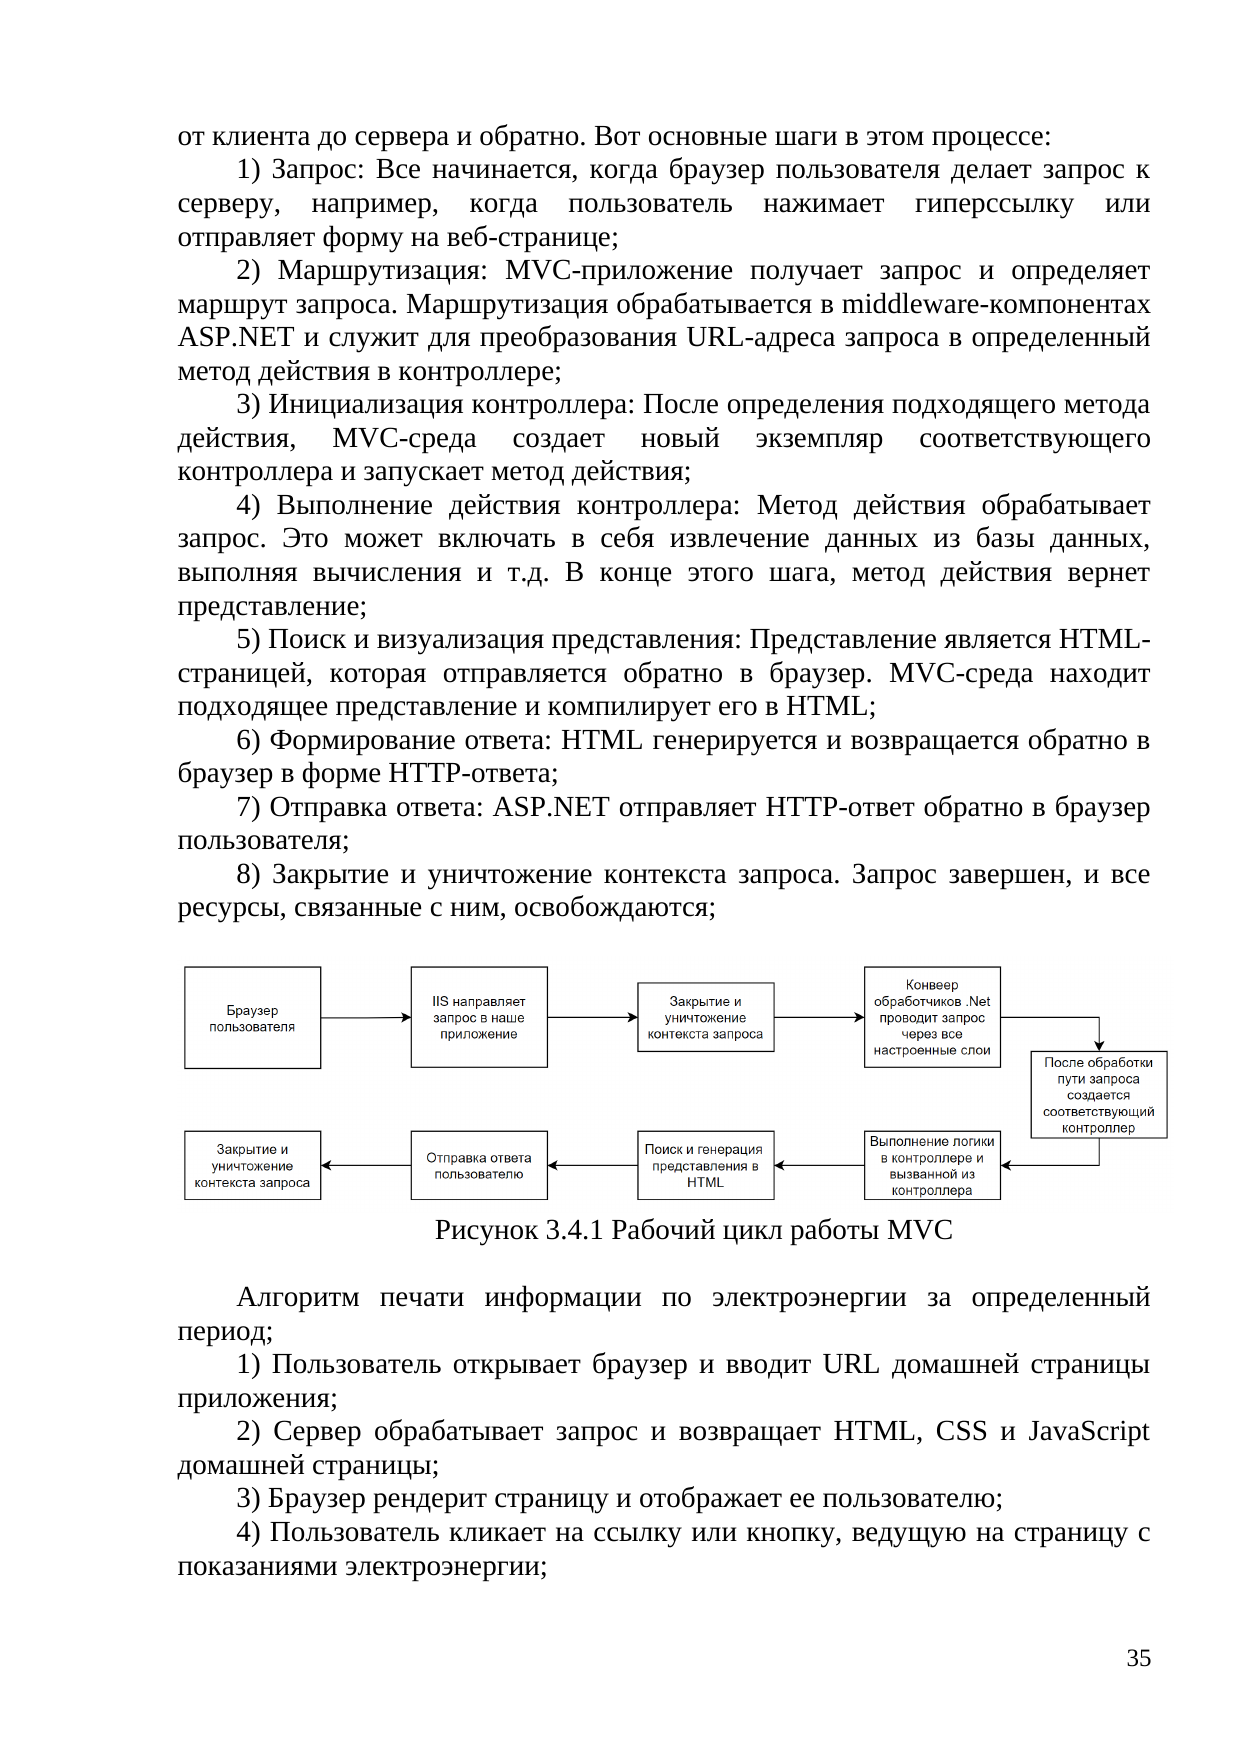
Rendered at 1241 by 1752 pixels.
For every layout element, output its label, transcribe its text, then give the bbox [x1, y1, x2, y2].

text Алгоритм печати информации по электроэнергии за определенный период; [177, 1279, 1152, 1346]
text 1) Запрос: Все начинается, когда браузер пользователя делает запрос к серверу, например, когда пользователь нажимает гиперссылку или отправляет форму на веб-странице; [177, 152, 1152, 252]
text 3) Инициализация контроллера: После определения подходящего метода действия, MVC-среда создает новый экземпляр соответствующего контроллера и запускает метод действия; [177, 386, 1152, 487]
text 8) Закрытие и уничтожение контекста запроса. Запрос завершен, и все ресурсы, связанные с ним, освобождаются; [177, 856, 1152, 923]
text 3) Браузер рендерит страницу и отображает ее пользователю; [177, 1481, 1152, 1514]
text 2) Маршрутизация: MVC-приложение получает запрос и определяет маршрут запроса. Маршрутизация обрабатывается в middleware-компонентах ASP.NET и служит для преобразования URL-адреса запроса в определенный метод действия в контроллере; [177, 252, 1152, 386]
text 4) Пользователь кликает на ссылку или кнопку, ведущую на страницу с показаниями электроэнергии; [177, 1514, 1152, 1581]
text 7) Отправка ответа: ASP.NET отправляет HTTP-ответ обратно в браузер пользователя; [177, 789, 1152, 856]
text 1) Пользователь открывает браузер и вводит URL домашней страницы приложения; [177, 1346, 1152, 1413]
text Рисунок 3.4.1 Рабочий цикл работы MVC [177, 1213, 1152, 1246]
text 5) Поиск и визуализация представления: Представление является HTML-страницей, которая отправляется обратно в браузер. MVC-среда находит подходящее представление и компилирует его в HTML; [177, 621, 1152, 722]
text 6) Формирование ответа: HTML генерируется и возвращается обратно в браузер в форме HTTP-ответа; [177, 722, 1152, 789]
text 4) Выполнение действия контроллера: Метод действия обрабатывает запрос. Это может включать в себя извлечение данных из базы данных, выполняя вычисления и т.д. В конце этого шага, метод действия вернет представление; [177, 487, 1152, 621]
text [177, 118, 1152, 152]
text 2) Сервер обрабатывает запрос и возвращает HTML, CSS и JavaScript домашней страницы; [177, 1413, 1152, 1481]
picture [177, 956, 1174, 1213]
